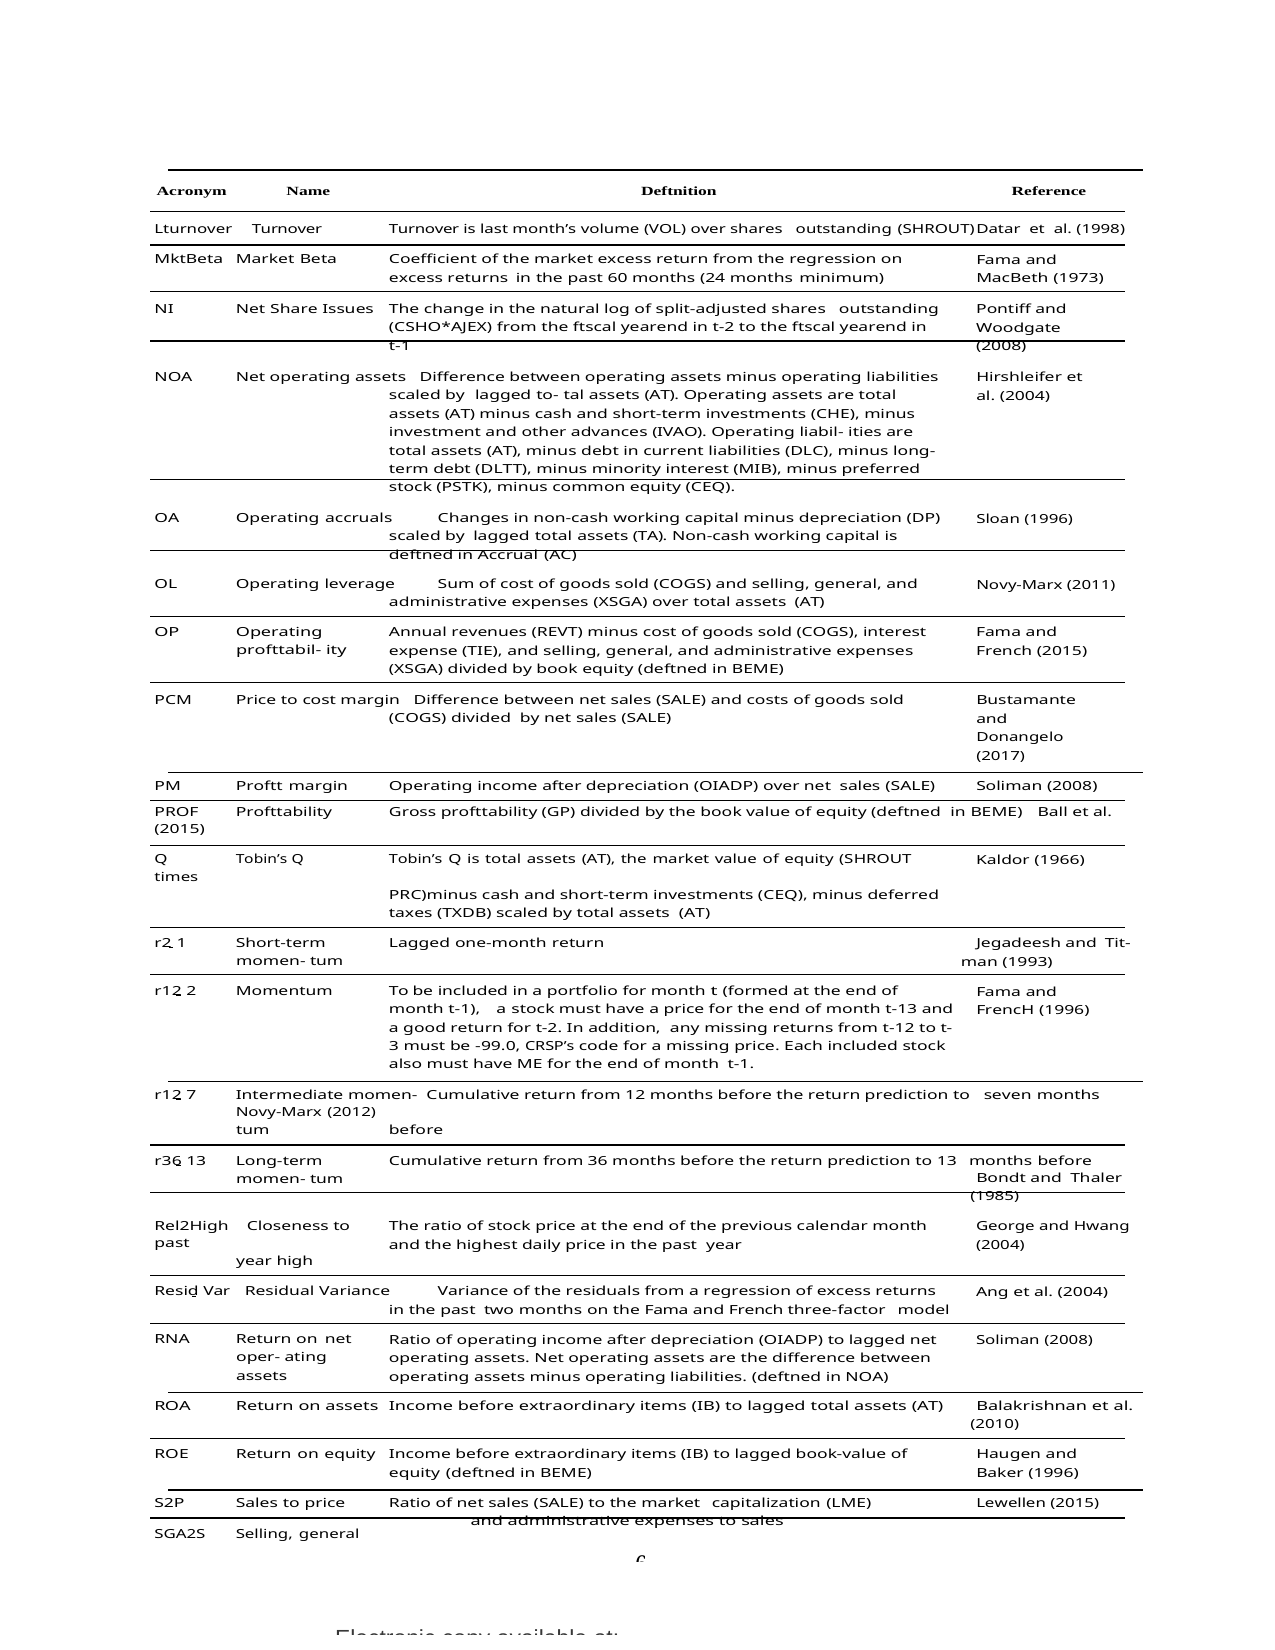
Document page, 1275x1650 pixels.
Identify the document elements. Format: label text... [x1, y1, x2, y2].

text PRC)minus cash and short-term investments (CEQ), minus deferred taxes (TXDB) scaled by total assets (AT) [389, 886, 947, 922]
text tum before [236, 1121, 1137, 1138]
text r12 7 Intermediate momen- Cumulative return from 12 months before the return prediction to seven months Novy-Marx (2012) [154, 1086, 1137, 1120]
text Q Tobin’s Q Tobin’s Q is total assets (AT), the market value of equity (SHROUT times [154, 851, 947, 885]
text Haugen and Baker (1996) [976, 1446, 1101, 1481]
text Pontiff and Woodgate (2008) [976, 300, 1115, 340]
text SGA2S Selling, general [154, 1525, 361, 1542]
text Fama and MacBeth (1973) [976, 251, 1108, 286]
text r12 2 Momentum To be included in a portfolio for month t (formed at the end of month t-1), a stock must have a price for the end of month t-13 and a good return for t-2. In addition, any missing returns from t-12 to t-3 must be -99.0, CRSP’s code for a missing price. Each included stock also must have ME for the end of month t-1. [154, 982, 955, 1073]
text George and Hwang (2004) [976, 1217, 1137, 1253]
text year high [236, 1252, 351, 1269]
text Annual revenues (REVT) minus cost of goods sold (COGS), interest expense (TIE), and selling, general, and administrative expenses (XSGA) divided by book equity (deftned in BEME) [389, 623, 952, 677]
text MktBeta Market Beta Coefficient of the market excess return from the regression on excess returns in the past 60 months (24 months minimum) [154, 250, 946, 286]
text OP Operating profttabil- ity [154, 623, 375, 658]
text r36 13 Long-term momen- tum [154, 1152, 363, 1187]
text Ang et al. (2004) [976, 1283, 1137, 1300]
text ROE Return on equity Income before extraordinary items (IB) to lagged book-value of equity (deftned in BEME) [154, 1445, 937, 1481]
text NOA Net operating assets Difference between operating assets minus operating liabilities scaled by lagged to- tal assets (AT). Operating assets are total assets (AT) minus cash and short-term investments (CHE), minus investment and other advances (IVAO). Operating liabil- ities are total assets (AT), minus debt in current liabilities (DLC), minus long-term debt (DLTT), minus minority interest (MIB), minus preferred stock (PSTK), minus common equity (CEQ). [154, 368, 952, 479]
text Fama and French (2015) [976, 623, 1093, 659]
text OA Operating accruals Changes in non-cash working capital minus depreciation (DP) scaled by lagged total assets (TA). Non-cash working capital is deftned in Accrual (AC) [154, 509, 955, 550]
text Lturnover Turnover Turnover is last month’s volume (VOL) over shares outstanding (SHROUT) Datar et al. (1998) [154, 206, 1137, 237]
text Cumulative return from 36 months before the return prediction to 13 months before Bondt and Thaler [389, 1152, 1137, 1186]
text Resid Var Residual Variance Variance of the residuals from a regression of excess returns in the past two months on the Fama and French three-factor model [154, 1282, 950, 1318]
text Bustamante and Donangelo (2017) [976, 691, 1094, 764]
text Rel2High Closeness to past [154, 1217, 351, 1251]
text Soliman (2008) [976, 1331, 1137, 1348]
text and administrative expenses to sales [470, 1512, 1139, 1529]
text Fama and FrencH (1996) [976, 983, 1097, 1018]
text Lagged one-month return Jegadeesh and Tit- [389, 934, 1137, 951]
text PM Proftt margin Operating income after depreciation (OIADP) over net sales (SALE) Soliman (2008) [154, 777, 1137, 794]
text NI Net Share Issues The change in the natural log of split-adjusted shares outstanding (CSHO*AJEX) from the ftscal yearend in t-2 to the ftscal yearend in t-1 [154, 300, 939, 340]
text Ratio of operating income after depreciation (OIADP) to lagged net operating assets. Net operating assets are the difference between operating assets minus operating liabilities. (deftned in NOA) [389, 1331, 963, 1385]
text The ratio of stock price at the end of the previous calendar month and the highest daily price in the past year [388, 1217, 943, 1253]
text Sloan (1996) [976, 510, 1137, 527]
text Acronym Name Deftnition Reference [156, 184, 1137, 198]
text Hirshleifer et al. (2004) [976, 368, 1086, 404]
text Novy-Marx (2011) [976, 576, 1137, 593]
text PCM Price to cost margin Difference between net sales (SALE) and costs of goods sold (COGS) divided by net sales (SALE) [154, 691, 954, 726]
text r2 1 Short-term momen- tum [154, 934, 367, 969]
text PROF Profttability Gross profttability (GP) divided by the book value of equity (deftned in BEME) Ball et al. (2015) [154, 796, 1137, 837]
text man (1993) [372, 953, 1052, 970]
text S2P Sales to price Ratio of net sales (SALE) to the market capitalization (LME) Lewellen (2015) [154, 1494, 1137, 1511]
text ROA Return on assets Income before extraordinary items (IB) to lagged total assets (AT) Balakrishnan et al. [154, 1397, 1137, 1414]
text Kaldor (1966) [976, 851, 1137, 868]
text OL Operating leverage Sum of cost of goods sold (COGS) and selling, general, and administrative expenses (XSGA) over total assets (AT) [154, 575, 952, 611]
text RNA Return on net oper- ating assets [154, 1330, 369, 1384]
text (2010) [145, 1415, 1019, 1432]
